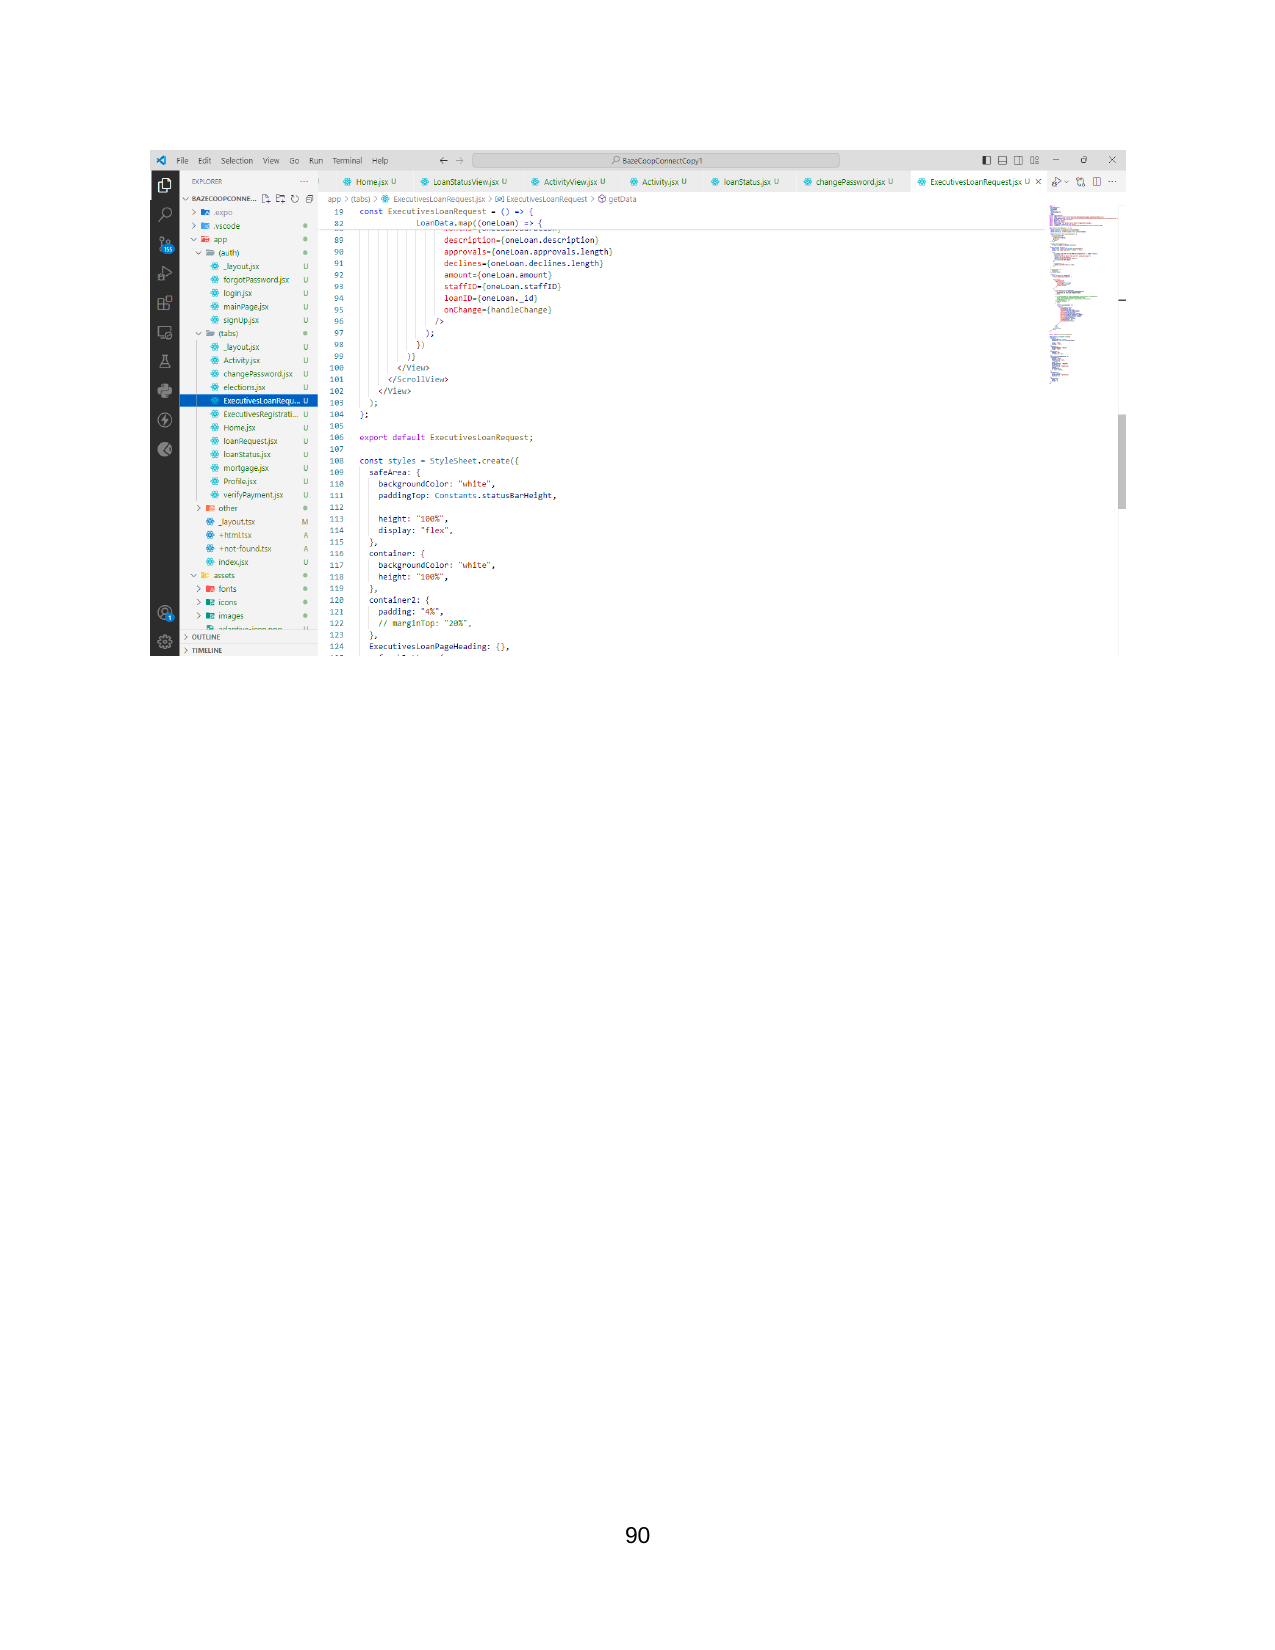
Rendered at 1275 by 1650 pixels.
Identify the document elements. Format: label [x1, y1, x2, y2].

picture [150, 150, 1126, 656]
